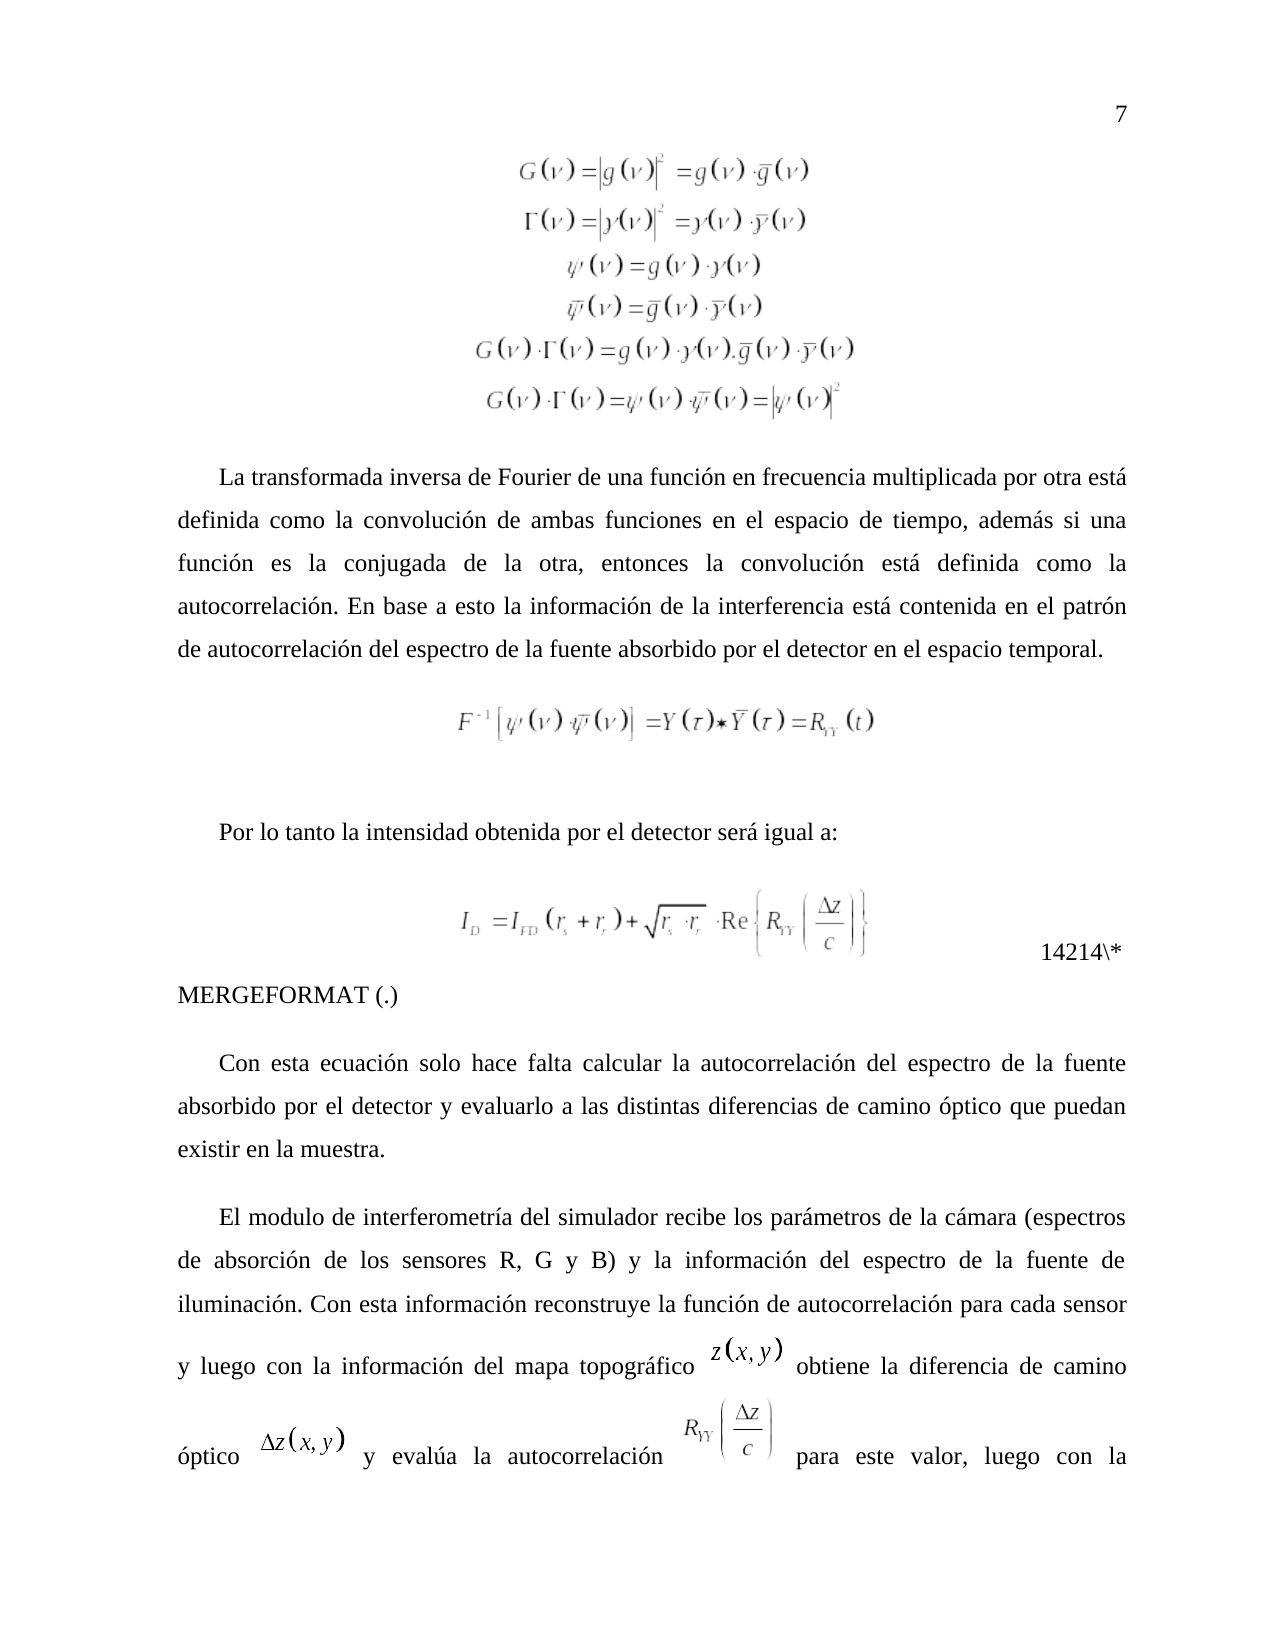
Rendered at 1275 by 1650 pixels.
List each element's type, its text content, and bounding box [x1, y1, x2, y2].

text Por lo tanto la intensidad obtenida por el detector será igual a: [177, 817, 1127, 846]
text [177, 1202, 1127, 1469]
text Con esta ecuación solo hace falta calcular la autocorrelación del espectro de la fuente absorbido por el detector y evaluarlo a las distintas diferencias de camino óptico que puedan existir en la muestra. [177, 1048, 1127, 1163]
text La transformada inversa de Fourier de una función en frecuencia multiplicada por otra está definida como la convolución de ambas funciones en el espacio de tiempo, además si una función es la conjugada de la otra, entonces la convolución está definida como la autocorrelación. En base a esto la información de la interferencia está contenida en el patrón de autocorrelación del espectro de la fuente absorbido por el detector en el espacio temporal. [177, 462, 1127, 663]
